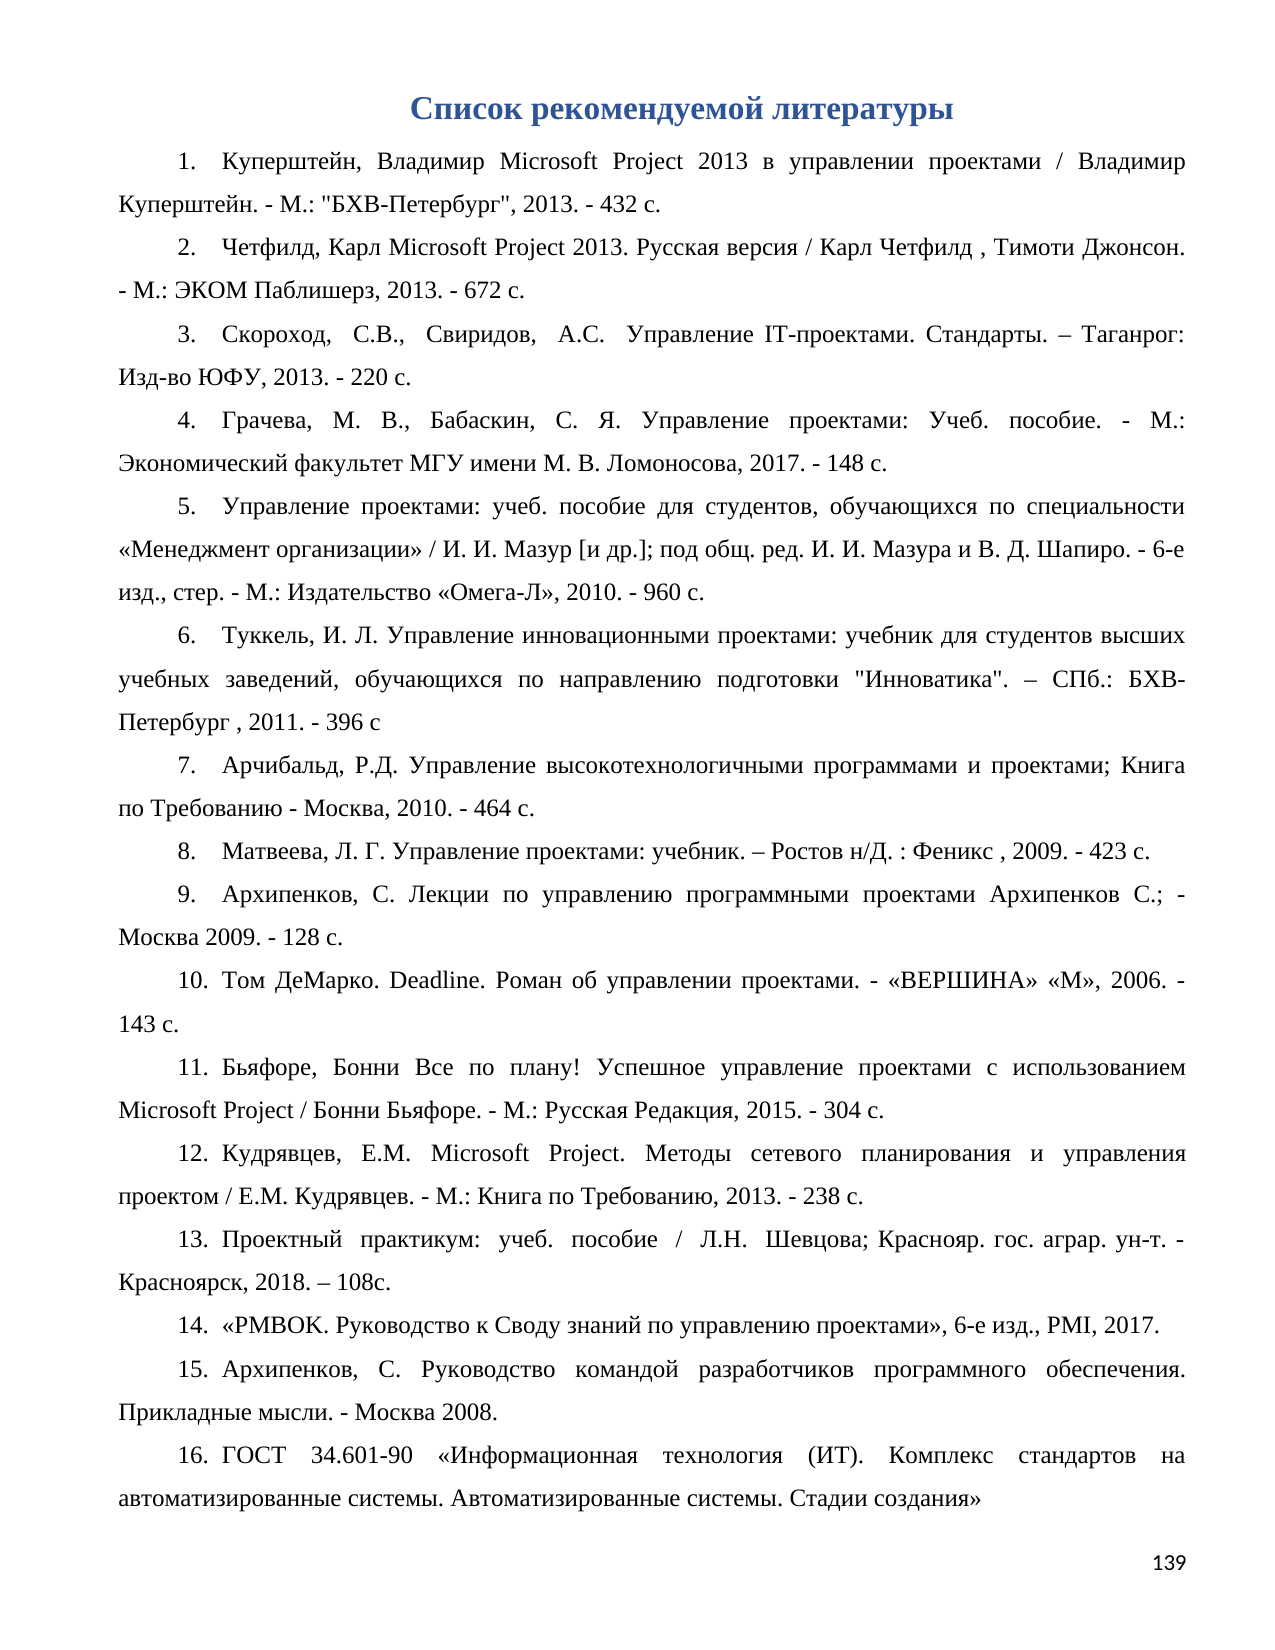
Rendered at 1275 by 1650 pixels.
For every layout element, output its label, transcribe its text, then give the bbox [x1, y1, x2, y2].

list Том ДеМарко. Deadline. Роман об управлении проектами. - «ВЕРШИНА» «М», 2006. - 143 с. [118, 966, 1186, 1037]
list Куперштейн, Владимир Microsoft Project 2013 в управлении проектами / Владимир Куперштейн. - М.: "БХВ-Петербург", 2013. - 432 c. [118, 146, 1186, 218]
list Архипенков, С. Лекции по управлению программными проектами Архипенков С.; - Москва 2009. - 128 с. [118, 879, 1186, 951]
list Управление проектами: учеб. пособие для студентов, обучающихся по специальности «Менеджмент организации» / И. И. Мазур [и др.]; под общ. ред. И. И. Мазура и В. Д. Шапиро. - 6-е изд., стер. - М.: Издательство «Омега-Л», 2010. - 960 с. [118, 491, 1186, 606]
subtitle Список рекомендуемой литературы [118, 89, 1186, 127]
list Грачева, М. В., Бабаскин, С. Я. Управление проектами: Учеб. пособие. - М.: Экономический факультет МГУ имени М. В. Ломоносова, 2017. - 148 с. [118, 405, 1186, 477]
list Арчибальд, Р.Д. Управление высокотехнологичными программами и проектами; Книга по Требованию - Москва, 2010. - 464 c. [118, 750, 1186, 822]
list Кудрявцев, Е.М. Microsoft Project. Методы сетевого планирования и управления проектом / Е.М. Кудрявцев. - М.: Книга по Требованию, 2013. - 238 c. [118, 1138, 1186, 1210]
list ГОСТ 34.601-90 «Информационная технология (ИТ). Комплекс стандартов на автоматизированные системы. Автоматизированные системы. Стадии создания» [118, 1440, 1186, 1512]
list Архипенков, С. Руководство командой разработчиков программного обеспечения. Прикладные мысли. - Москва 2008. [118, 1354, 1186, 1426]
list Проектный практикум: учеб. пособие / Л.Н. Шевцова; Краснояр. гос. аграр. ун-т. - Красноярск, 2018. – 108с. [118, 1224, 1186, 1296]
list Скороход, С.В., Свиридов, А.С. Управление IT-проектами. Стандарты. – Таганрог: Изд-во ЮФУ, 2013. - 220 с. [118, 319, 1186, 391]
list Матвеева, Л. Г. Управление проектами: учебник. – Ростов н/Д. : Феникс , 2009. - 423 с. [118, 836, 1186, 865]
list «PMBOK. Руководство к Своду знаний по управлению проектами», 6-е изд., PMI, 2017. [118, 1311, 1186, 1339]
list Бьяфоре, Бонни Все по плану! Успешное управление проектами с использованием Microsoft Project / Бонни Бьяфоре. - М.: Русская Редакция, 2015. - 304 c. [118, 1052, 1186, 1124]
list Туккель, И. Л. Управление инновационными проектами: учебник для студентов высших учебных заведений, обучающихся по направлению подготовки "Инноватика". – СПб.: БХВ-Петербург , 2011. - 396 с [118, 621, 1186, 736]
list Четфилд, Карл Microsoft Project 2013. Русская версия / Карл Четфилд , Тимоти Джонсон. - М.: ЭКОМ Паблишерз, 2013. - 672 c. [118, 232, 1186, 304]
